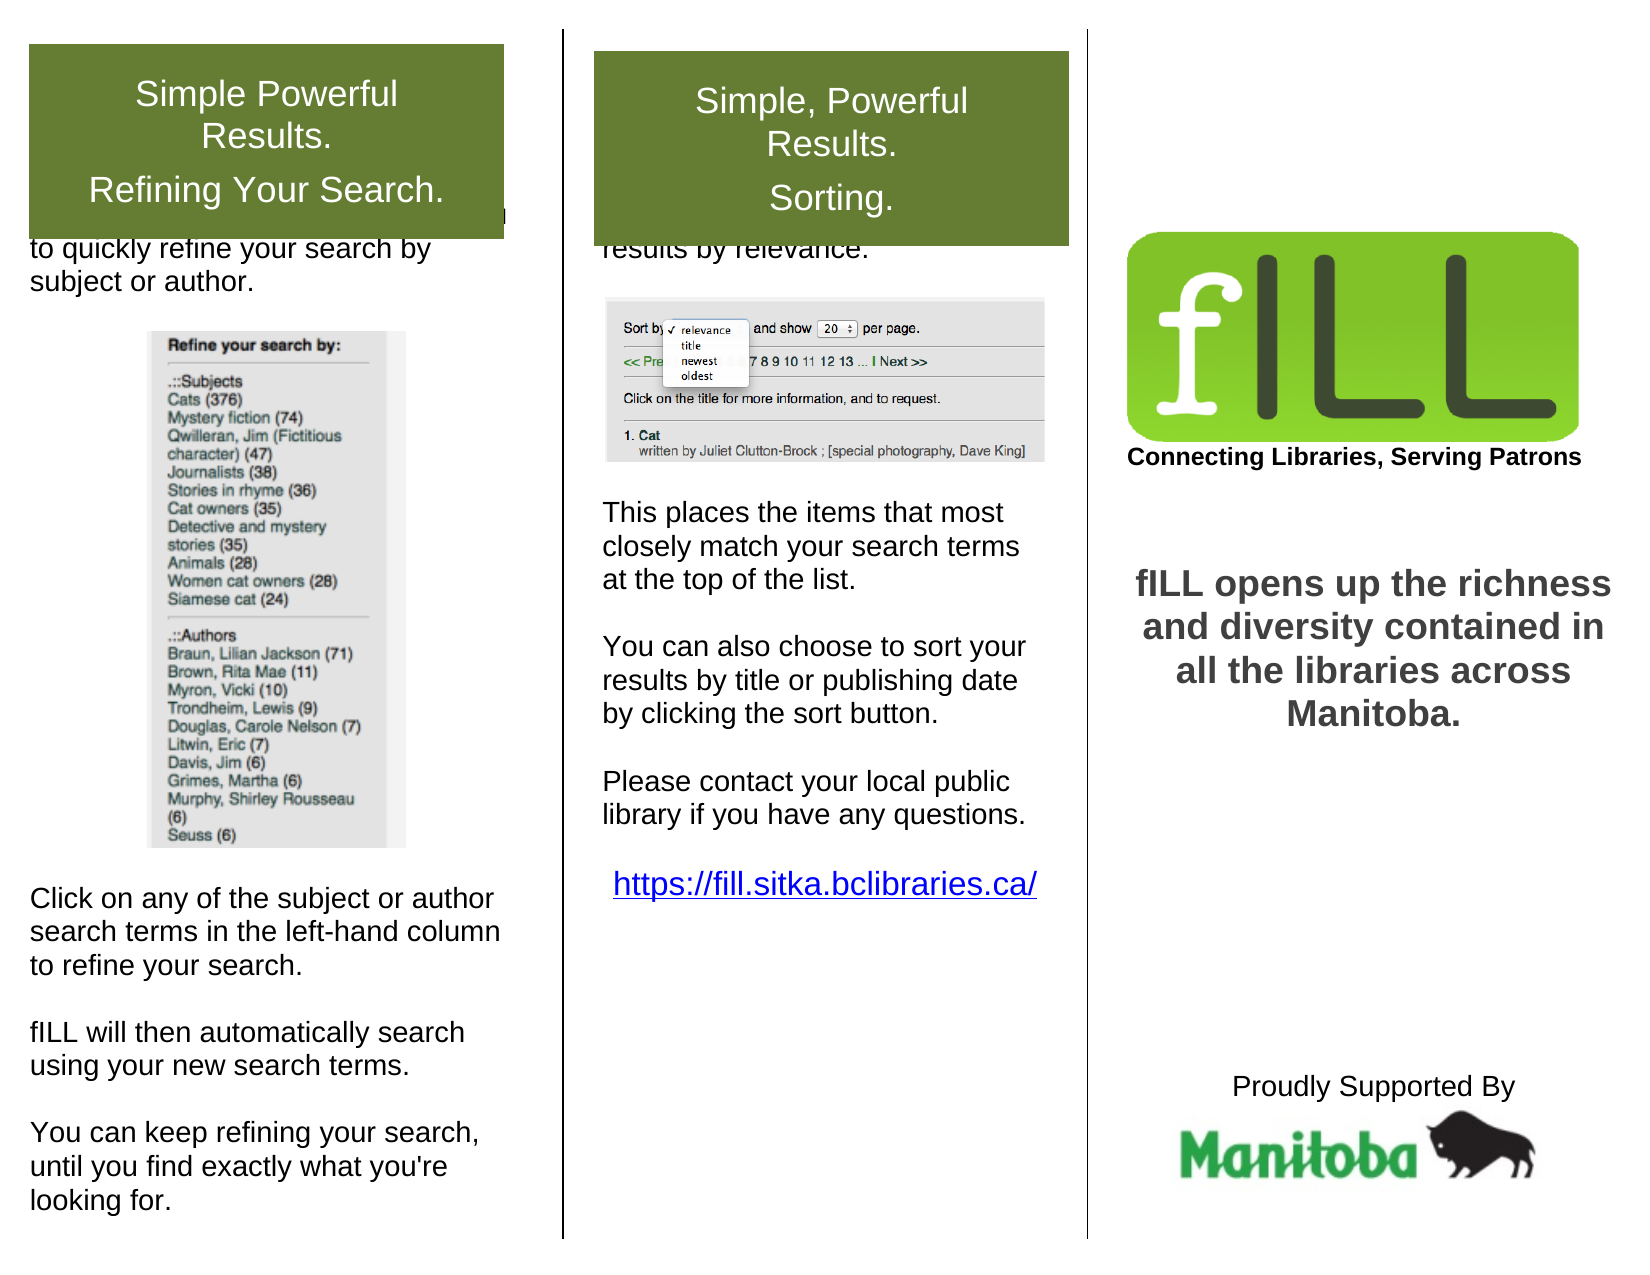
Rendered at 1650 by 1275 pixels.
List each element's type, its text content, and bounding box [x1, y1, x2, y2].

text The search results page enables you to quickly refine your search by subject or author. [29, 197, 523, 298]
text You can also choose to sort your results by title or publishing date by clicking the sort button. [602, 629, 1048, 730]
picture [1126, 230, 1579, 442]
text This places the items that most closely match your search terms at the top of the list. [602, 495, 1048, 596]
text You can keep refining your search, until you find exactly what you're looking for. [29, 1115, 523, 1216]
text fILL will automatically sort your results by relevance. [717, 246, 1048, 264]
text Connecting Libraries, Serving Patrons [1127, 442, 1620, 471]
text fILL will then automatically search using your new search terms. [29, 1015, 523, 1082]
picture [146, 331, 406, 848]
text Proudly Supported By [1127, 1069, 1620, 1103]
picture [605, 297, 1045, 462]
text https://fill.sitka.bclibraries.ca/ [602, 864, 1048, 903]
text fILL opens up the richness and diversity contained in all the libraries across Manitoba. [1127, 562, 1620, 734]
picture [1159, 1103, 1588, 1199]
text Please contact your local public library if you have any questions. [602, 763, 1048, 831]
text Click on any of the subject or author search terms in the left-hand column to refine your search. [29, 881, 523, 981]
